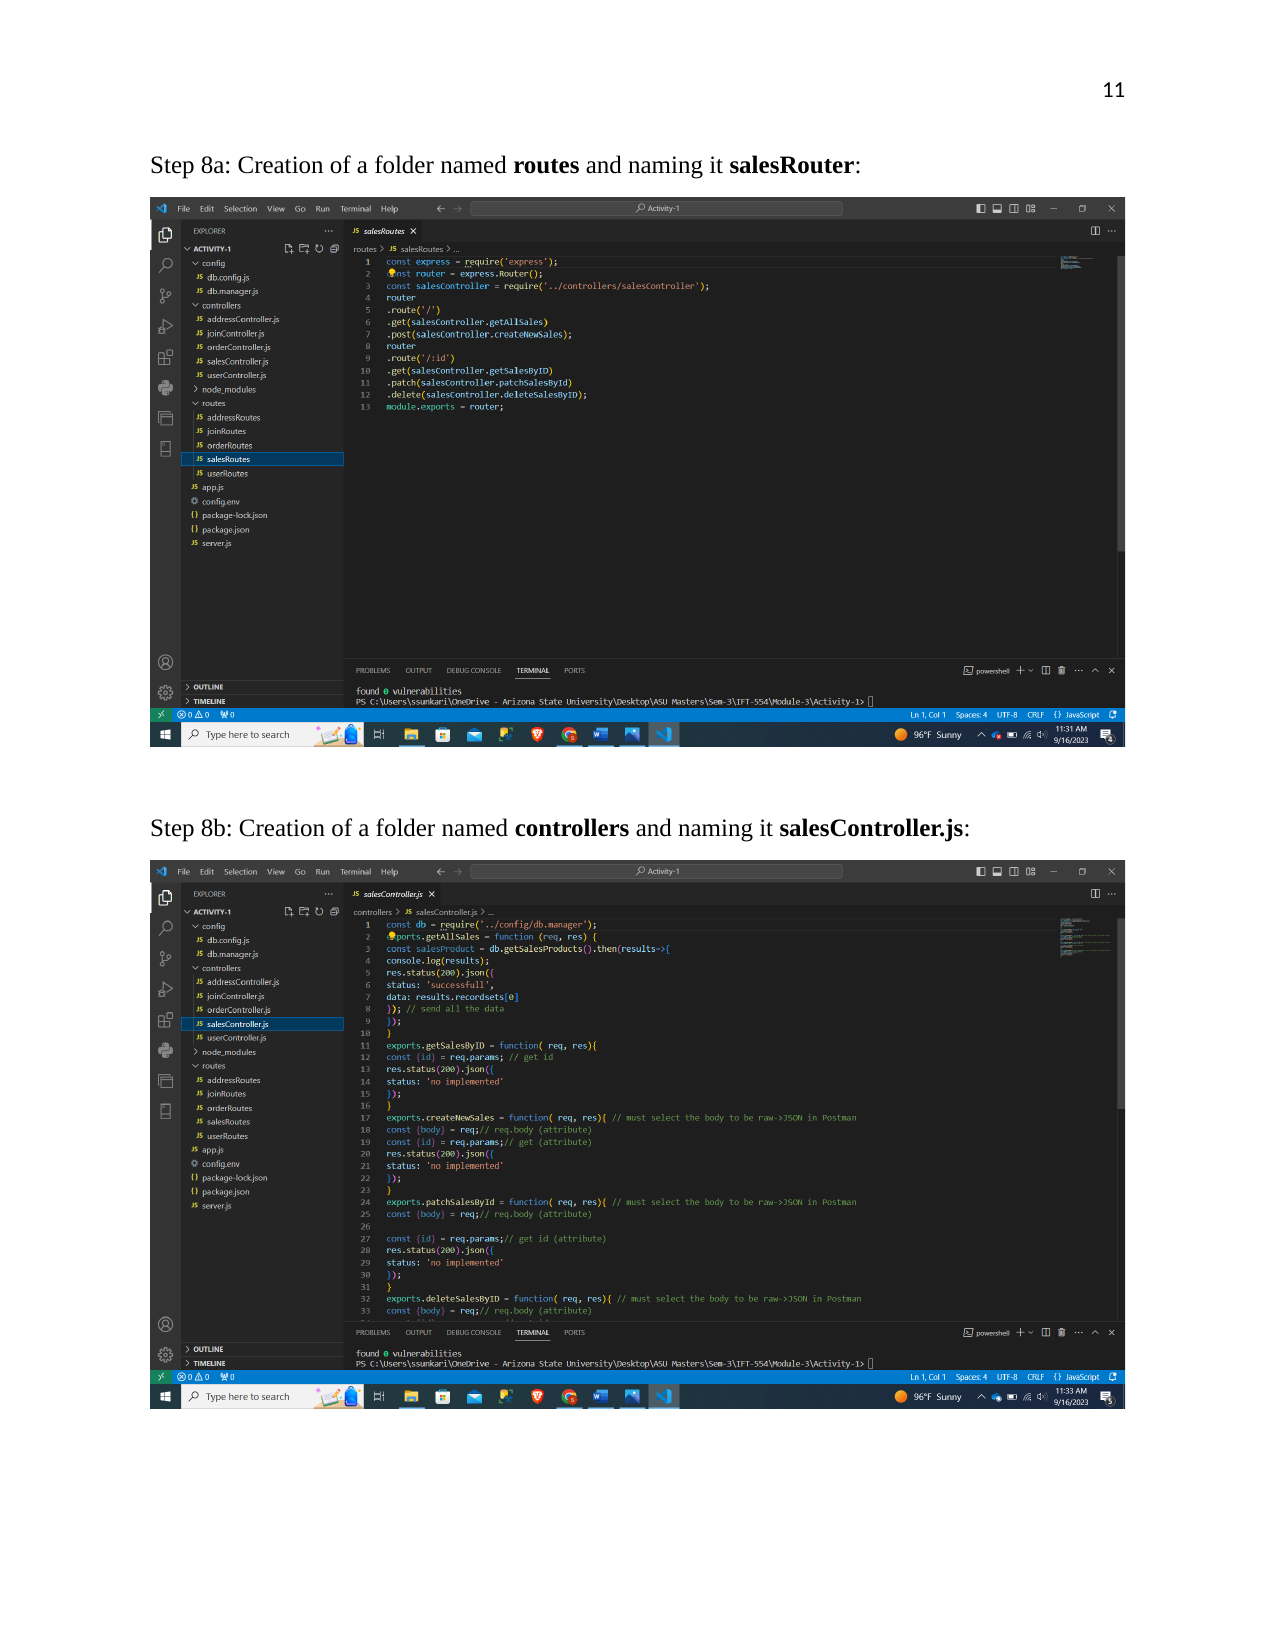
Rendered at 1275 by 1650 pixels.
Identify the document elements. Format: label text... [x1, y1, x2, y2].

picture [150, 197, 1125, 747]
picture [150, 860, 1125, 1409]
text Step 8b: Creation of a folder named controllers and naming it salesController.js: [150, 813, 1125, 841]
text Step 8a: Creation of a folder named routes and naming it salesRouter: [150, 150, 1125, 179]
